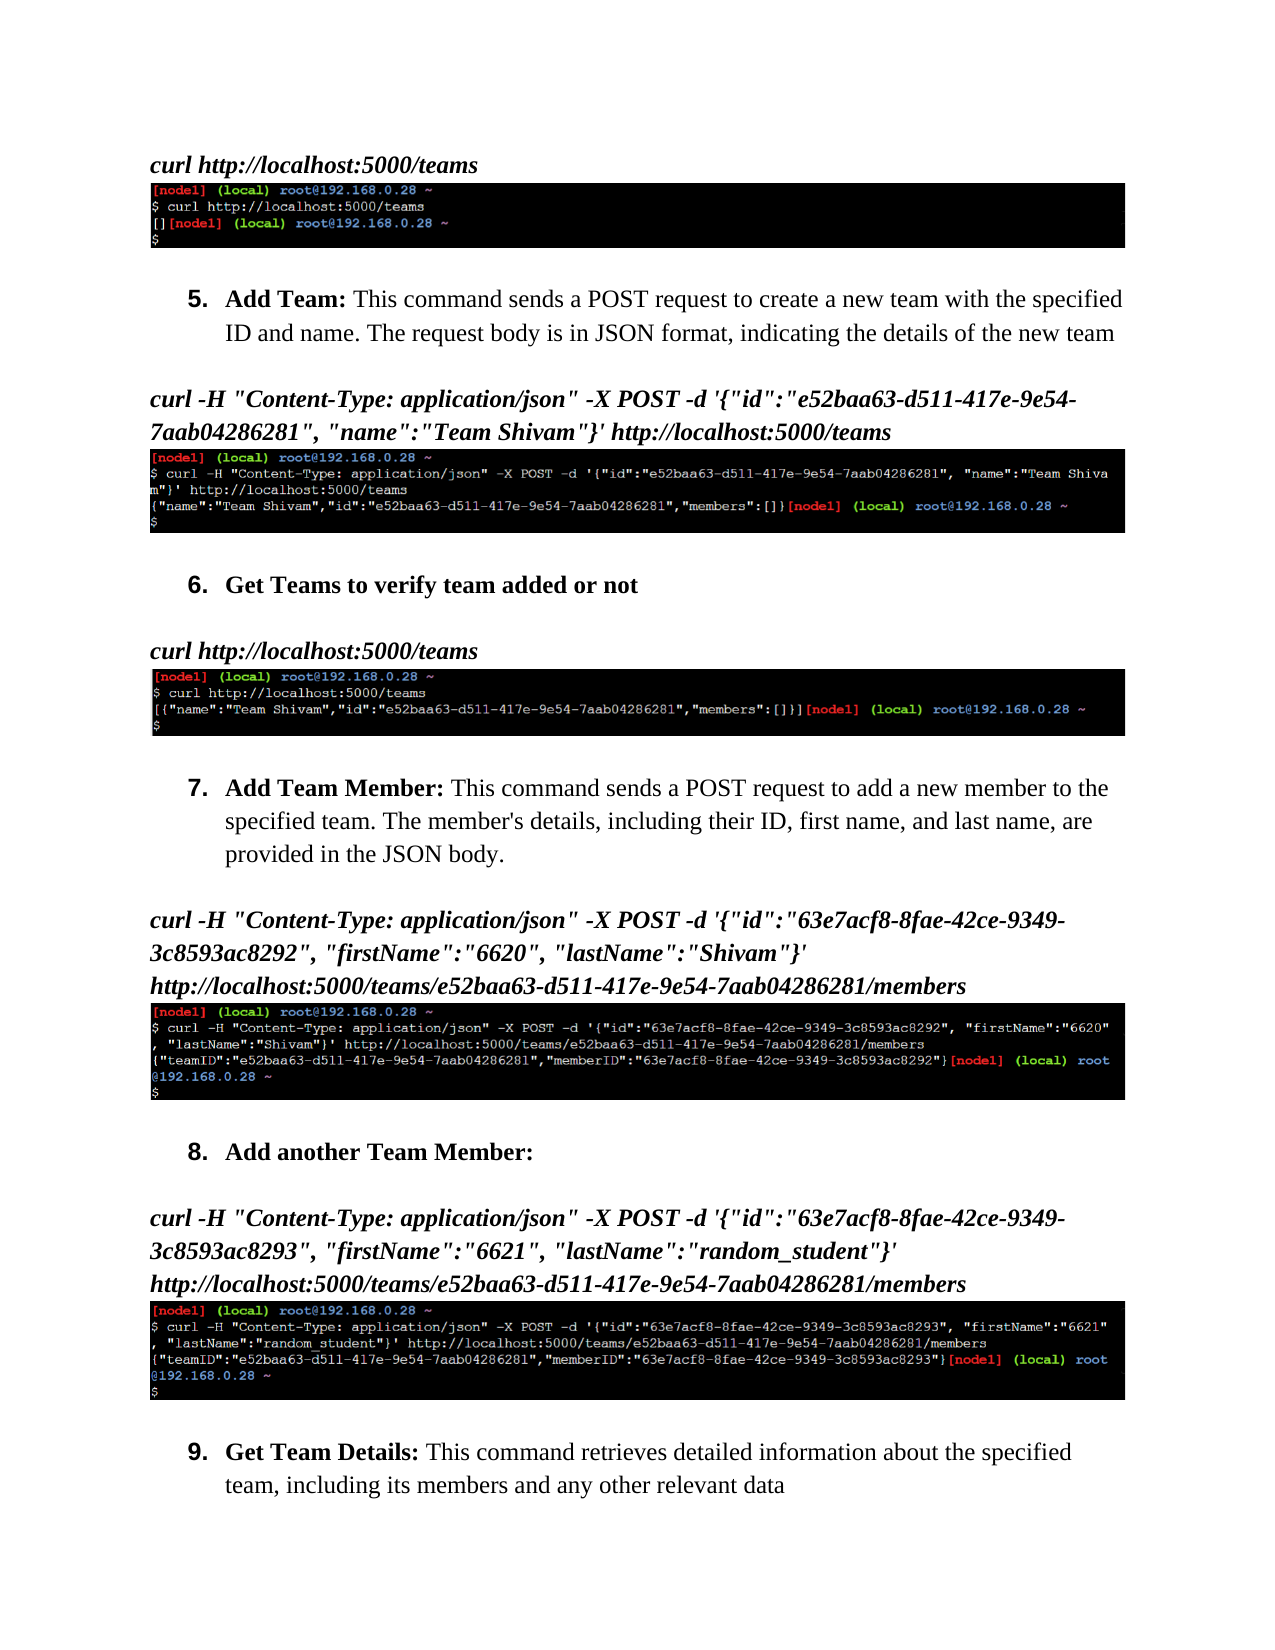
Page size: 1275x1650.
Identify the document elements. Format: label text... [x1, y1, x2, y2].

list Add Team Member: This command sends a POST request to add a new member to the specified team. The member's details, including their ID, first name, and last name, are provided in the JSON body. [187, 773, 1125, 867]
picture [150, 1301, 1125, 1400]
picture [150, 669, 1125, 736]
text curl -H "Content-Type: application/json" -X POST -d '{"id":"63e7acf8-8fae-42ce-9349-3c8593ac8293", "firstName":"6621", "lastName":"random_student"}' http://localhost:5000/teams/e52baa63-d511-417e-9e54-7aab04286281/members [150, 1203, 1125, 1297]
text curl http://localhost:5000/teams [150, 636, 1125, 665]
text curl -H "Content-Type: application/json" -X POST -d '{"id":"e52baa63-d511-417e-9e54-7aab04286281", "name":"Team Shivam"}' http://localhost:5000/teams [150, 384, 1125, 445]
picture [150, 1003, 1125, 1100]
list Get Team Details: This command retrieves detailed information about the specified team, including its members and any other relevant data [187, 1437, 1125, 1498]
list Add another Team Member: [187, 1137, 1125, 1165]
text curl http://localhost:5000/teams [150, 150, 1125, 179]
list Get Teams to verify team added or not [187, 570, 1125, 599]
text curl -H "Content-Type: application/json" -X POST -d '{"id":"63e7acf8-8fae-42ce-9349-3c8593ac8292", "firstName":"6620", "lastName":"Shivam"}' http://localhost:5000/teams/e52baa63-d511-417e-9e54-7aab04286281/members [150, 905, 1125, 999]
picture [150, 449, 1125, 533]
list Add Team: This command sends a POST request to create a new team with the specified ID and name. The request body is in JSON format, indicating the details of the new team [187, 284, 1125, 346]
picture [150, 183, 1125, 248]
